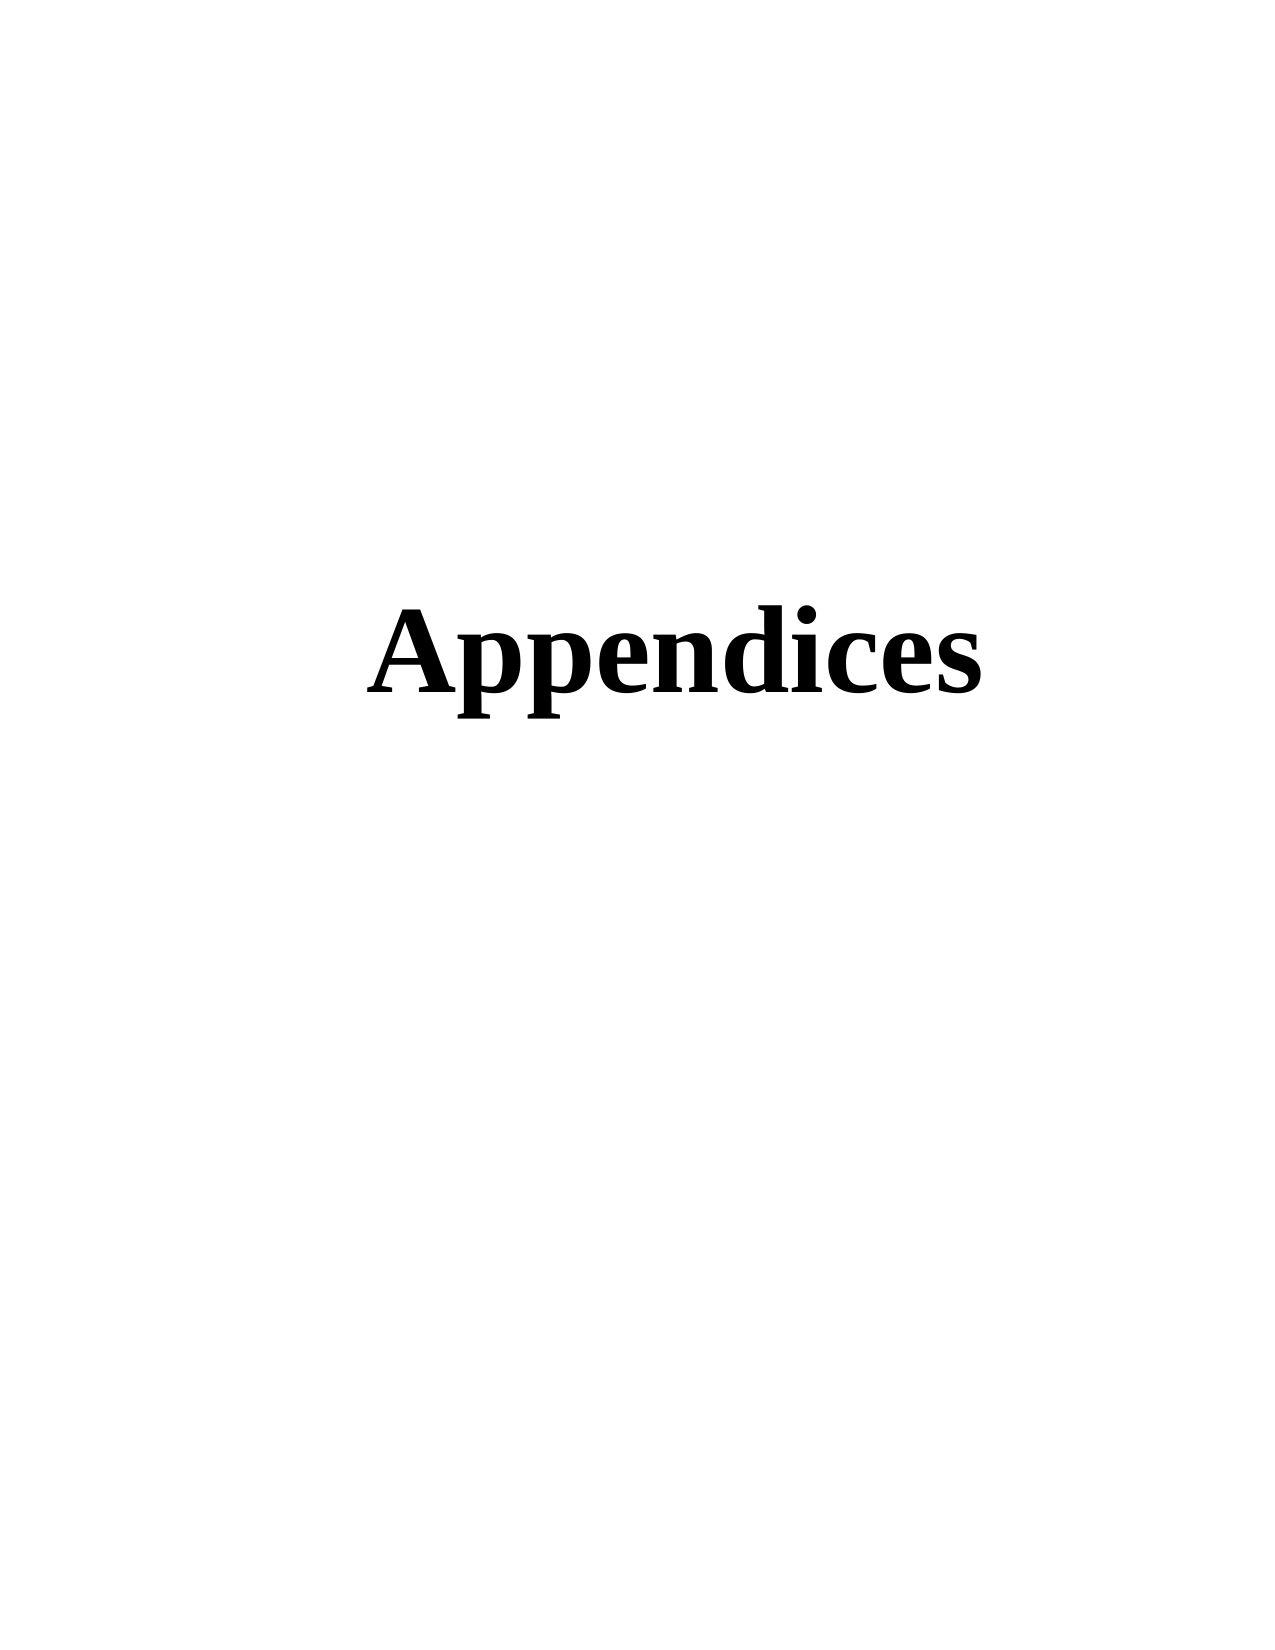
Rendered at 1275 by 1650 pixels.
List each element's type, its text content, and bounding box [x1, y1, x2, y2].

text Appendices [225, 575, 1125, 719]
